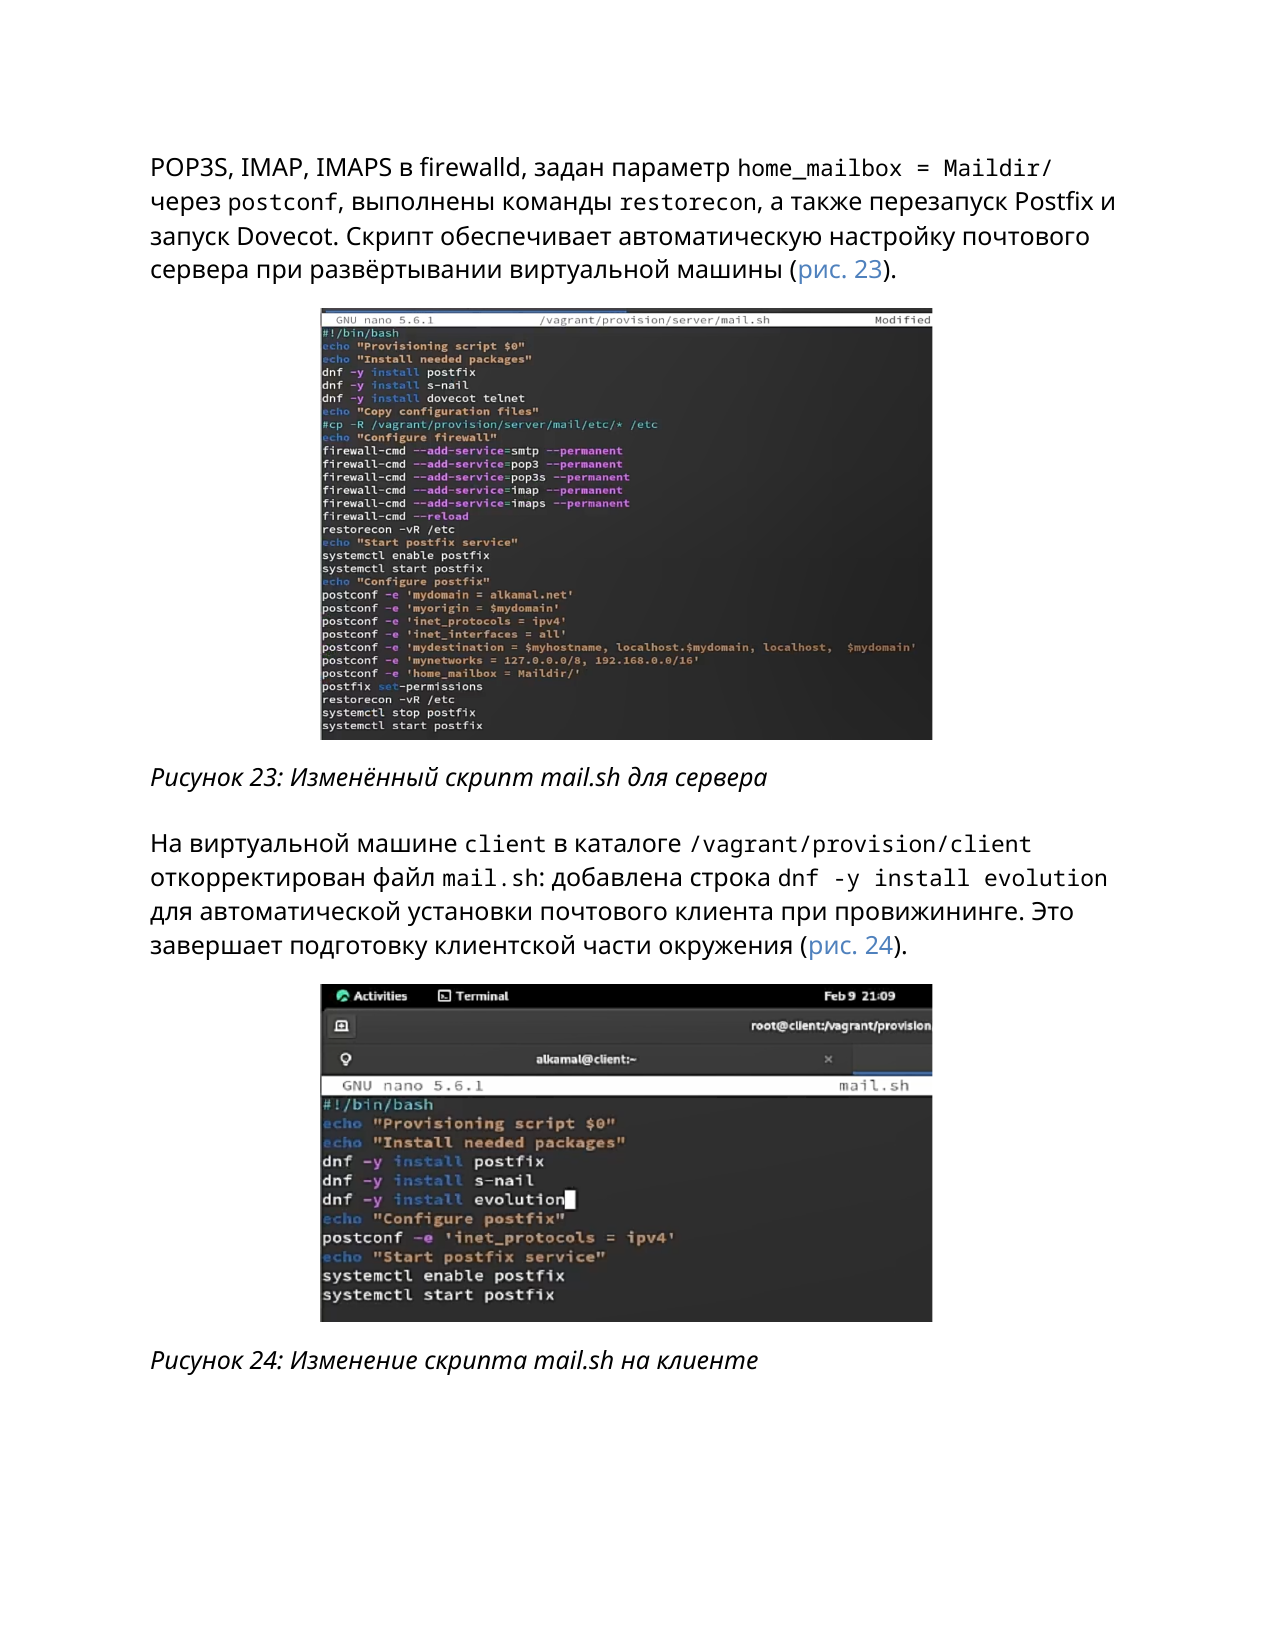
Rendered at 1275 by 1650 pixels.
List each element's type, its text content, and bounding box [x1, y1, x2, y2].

table_header Рисунок 23: Изменённый скрипт mail.sh для сервера [139, 305, 1114, 807]
picture [320, 308, 933, 740]
table_header Рисунок 24: Изменение скрипта mail.sh на клиенте [139, 980, 1114, 1389]
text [150, 150, 1125, 286]
picture [320, 984, 933, 1322]
text На виртуальной машине client в каталоге /vagrant/provision/client откорректирован файл mail.sh: добавлена строка dnf -y install evolution для автоматической установки почтового клиента при провижининге. Это завершает подготовку клиентской части окружения (рис. 24). [150, 825, 1125, 962]
